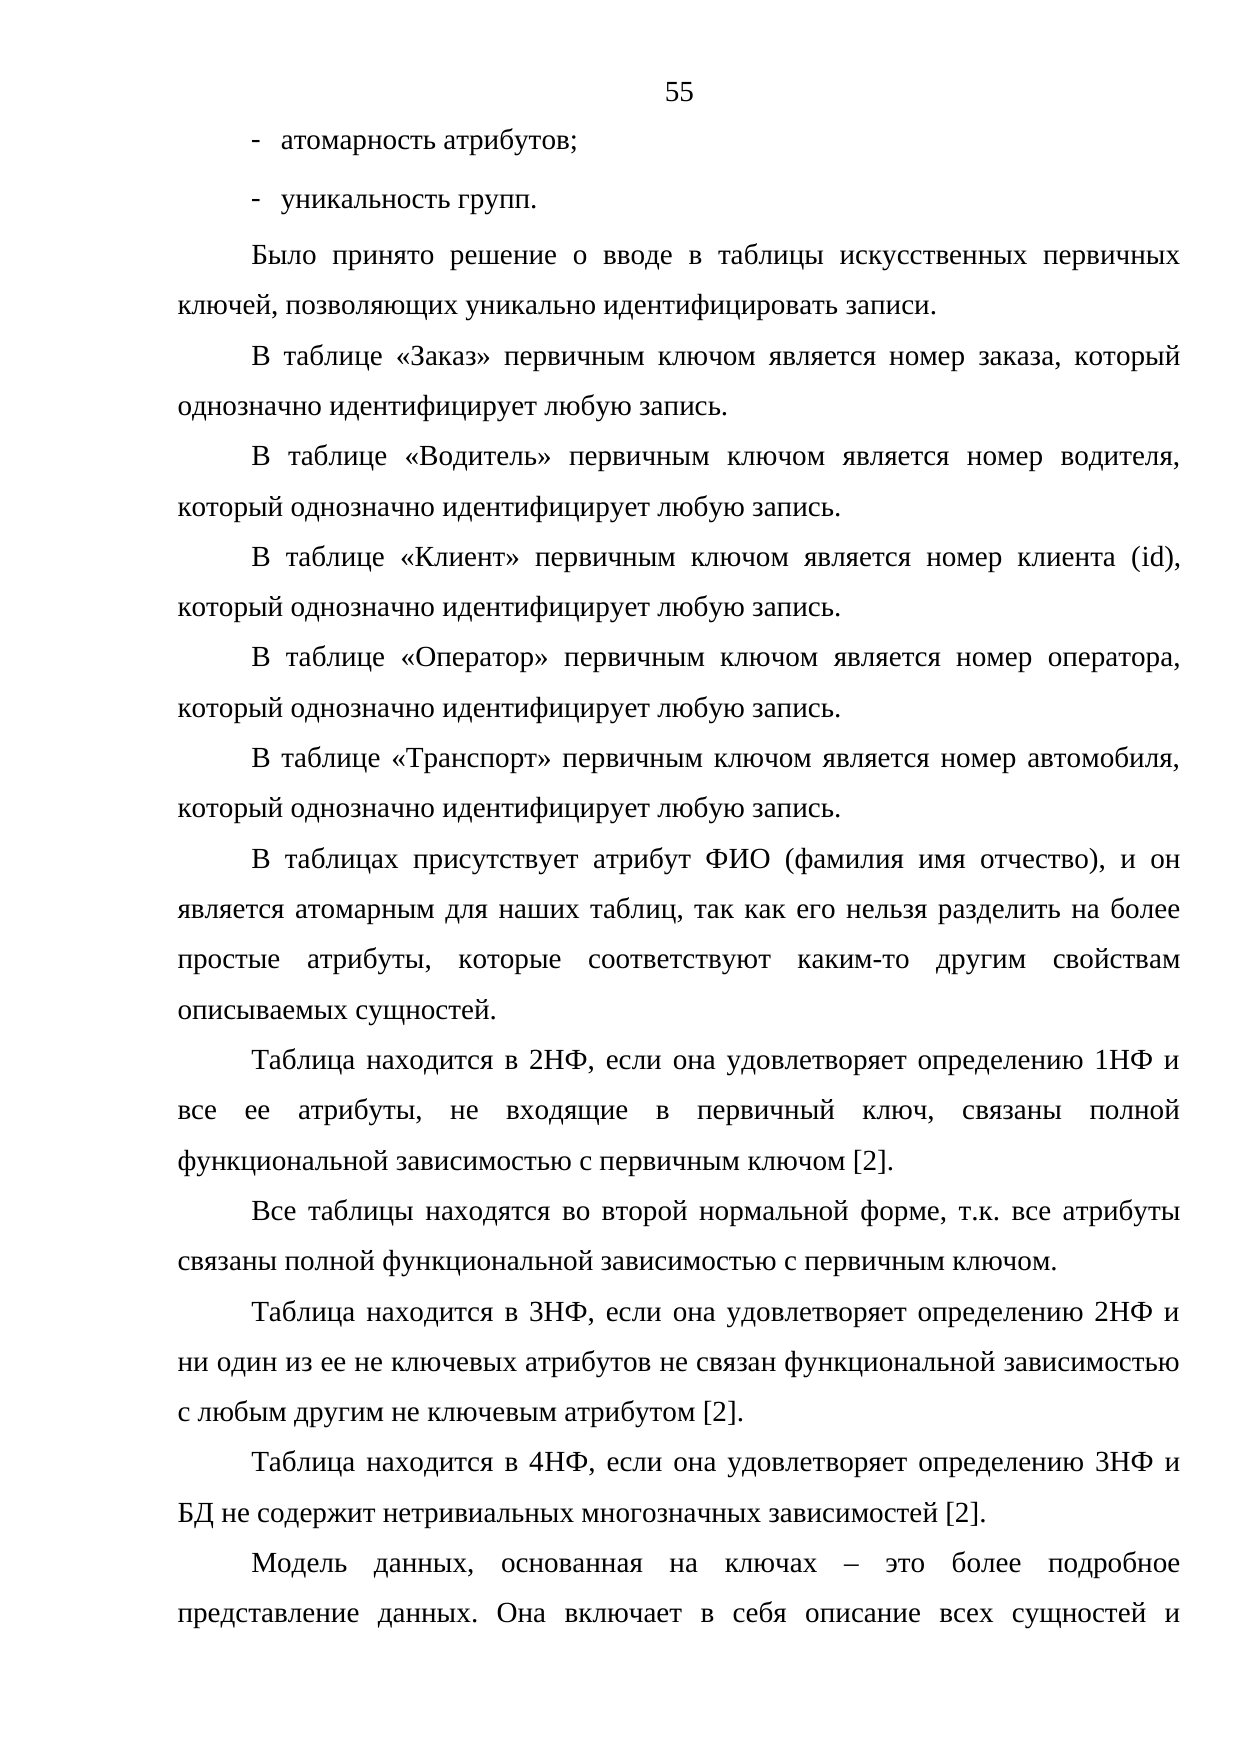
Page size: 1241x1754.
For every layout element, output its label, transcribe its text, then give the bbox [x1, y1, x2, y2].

text В таблице «Транспорт» первичным ключом является номер автомобиля, который однозначно идентифицирует любую запись. [177, 740, 1181, 824]
text В таблице «Оператор» первичным ключом является номер оператора, который однозначно идентифицирует любую запись. [177, 639, 1181, 723]
text В таблицах присутствует атрибут ФИО (фамилия имя отчество), и он является атомарным для наших таблиц, так как его нельзя разделить на более простые атрибуты, которые соответствуют каким-то другим свойствам описываемых сущностей. [177, 841, 1181, 1025]
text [177, 1545, 1181, 1629]
text Таблица находится в 2НФ, если она удовлетворяет определению 1НФ и все ее атрибуты, не входящие в первичный ключ, связаны полной функциональной зависимостью с первичным ключом [2]. [177, 1042, 1181, 1176]
text атомарность атрибутов; [177, 118, 1181, 158]
text Было принято решение о вводе в таблицы искусственных первичных ключей, позволяющих уникально идентифицировать записи. [177, 237, 1181, 321]
text Таблица находится в 4HФ, если она удовлетворяет определению 3НФ и БД не содержит нетривиальных многозначных зависимостей [2]. [177, 1444, 1181, 1528]
text уникальность групп. [177, 178, 1181, 217]
text Таблица находится в 3НФ, если она удовлетворяет определению 2НФ и ни один из ее не ключевых атрибутов не связан функциональной зависимостью с любым другим не ключевым атрибутом [2]. [177, 1294, 1181, 1428]
text В таблице «Заказ» первичным ключом является номер заказа, который однозначно идентифицирует любую запись. [177, 338, 1181, 422]
text В таблице «Клиент» первичным ключом является номер клиента (id), который однозначно идентифицирует любую запись. [177, 539, 1181, 623]
text В таблице «Водитель» первичным ключом является номер водителя, который однозначно идентифицирует любую запись. [177, 438, 1181, 522]
text Все таблицы находятся во второй нормальной форме, т.к. все атрибуты связаны полной функциональной зависимостью с первичным ключом. [177, 1193, 1181, 1277]
